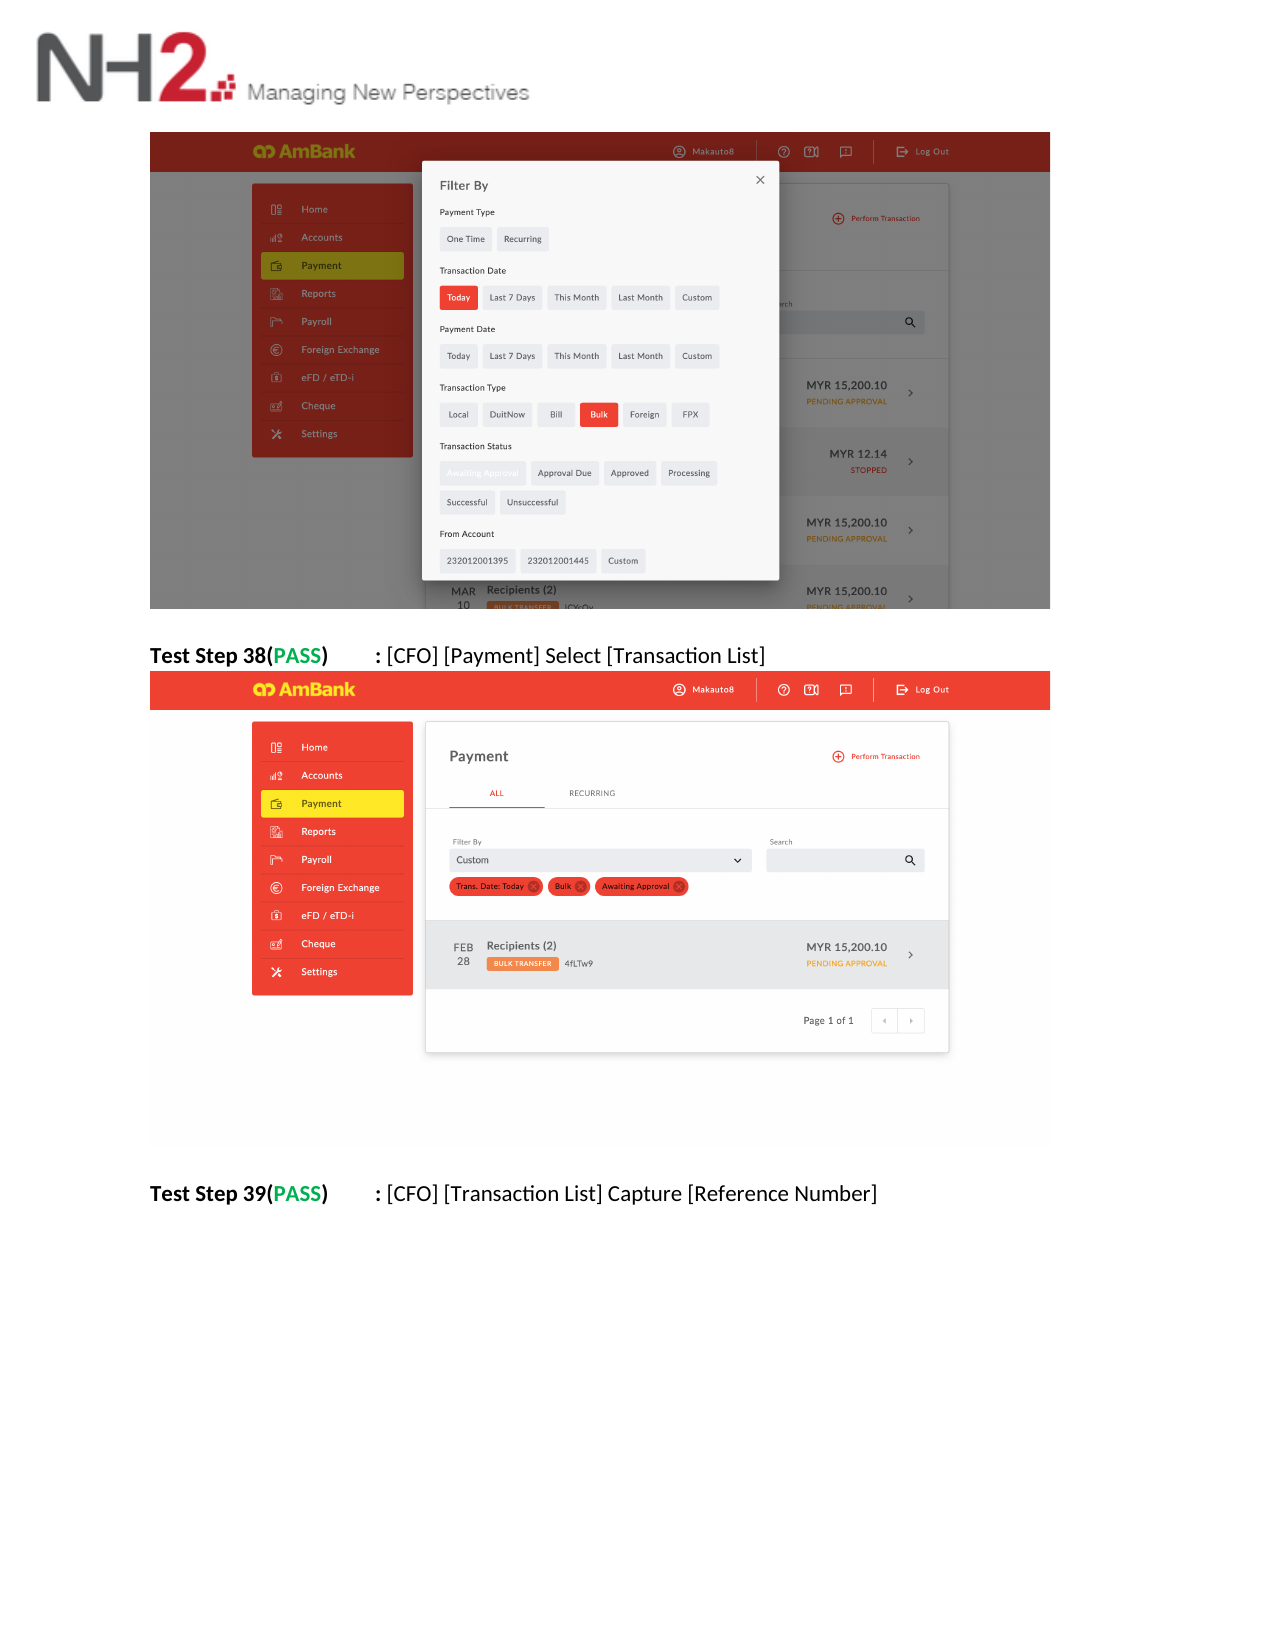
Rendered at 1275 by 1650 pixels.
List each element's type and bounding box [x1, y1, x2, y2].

picture [150, 132, 1050, 609]
text [150, 133, 1125, 1207]
picture [150, 671, 1050, 1147]
picture [26, 23, 540, 111]
